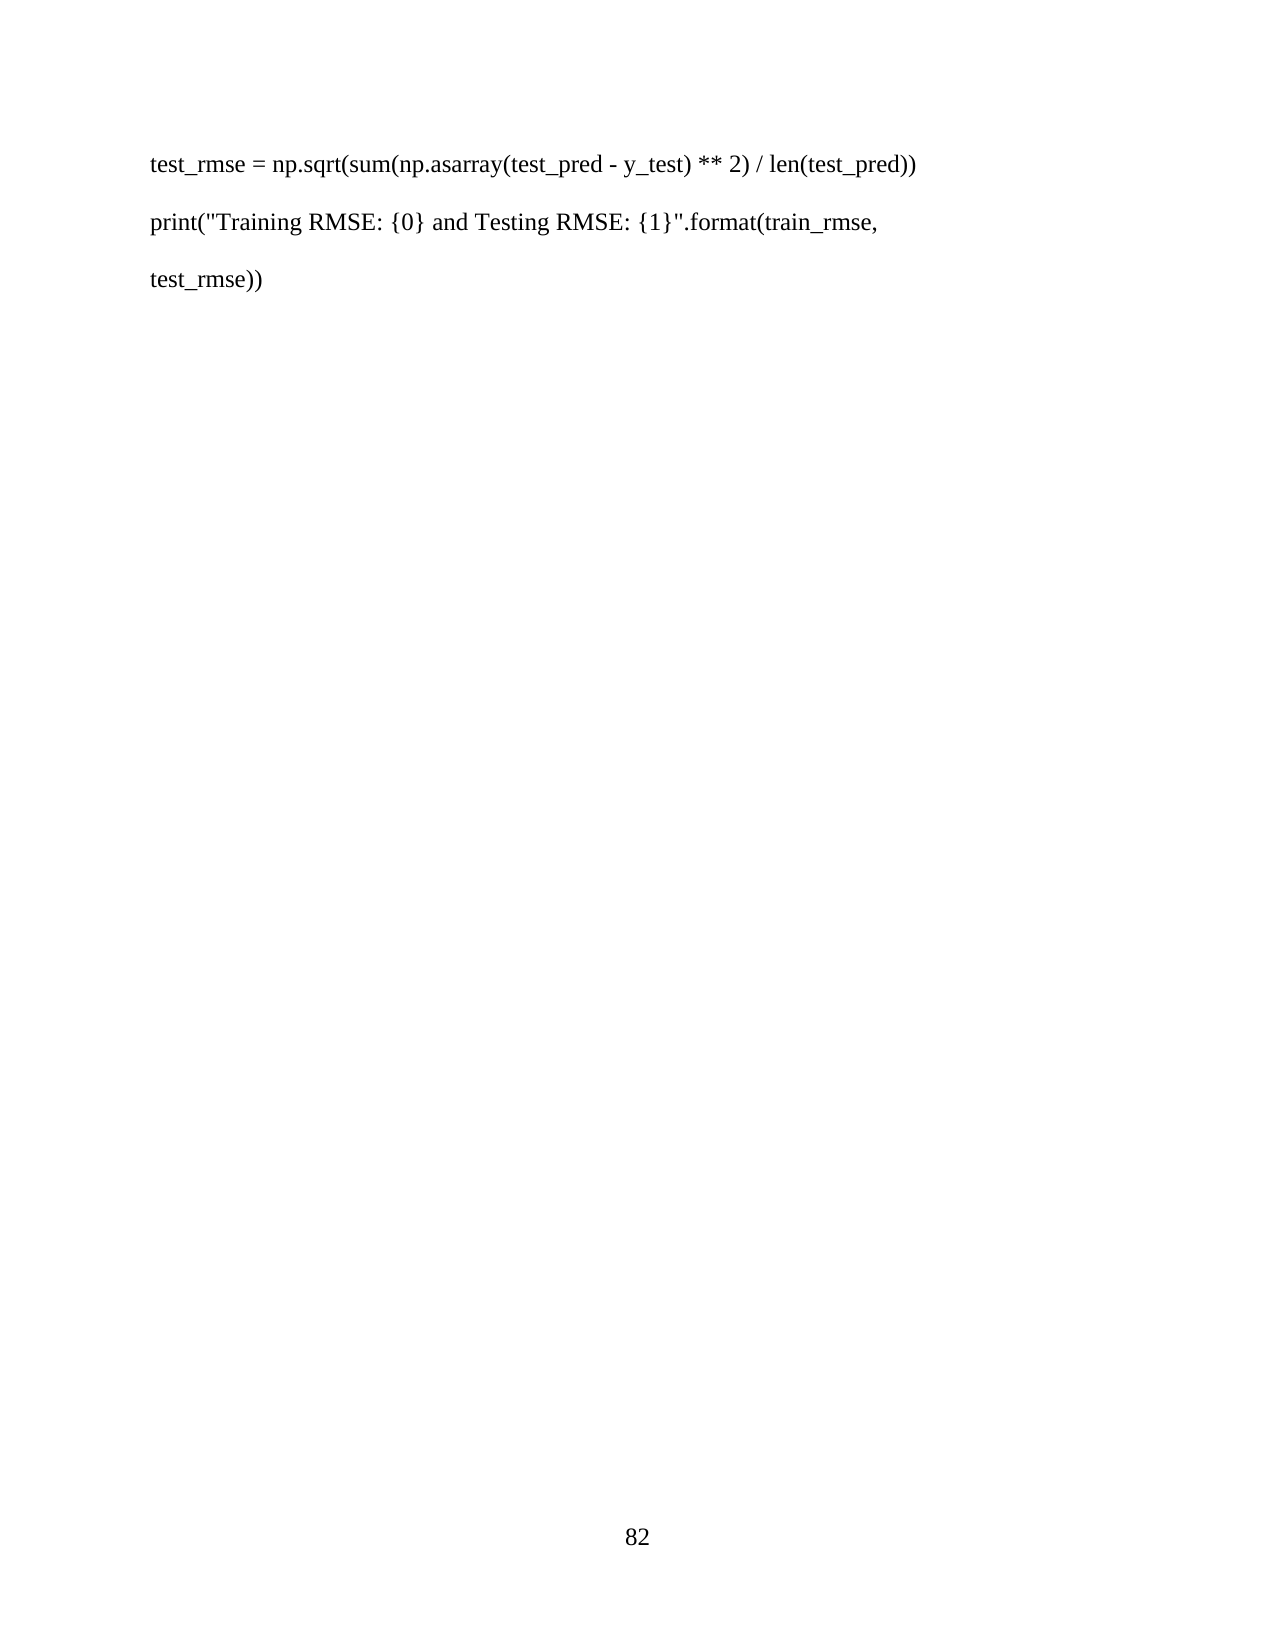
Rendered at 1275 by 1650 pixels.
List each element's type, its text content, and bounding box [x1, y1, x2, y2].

text test_rmse = np.sqrt(sum(np.asarray(test_pred - y_test) ** 2) / len(test_pred)) print("Training RMSE: {0} and Testing RMSE: {1}".format(train_rmse, test_rmse)) [150, 149, 997, 293]
